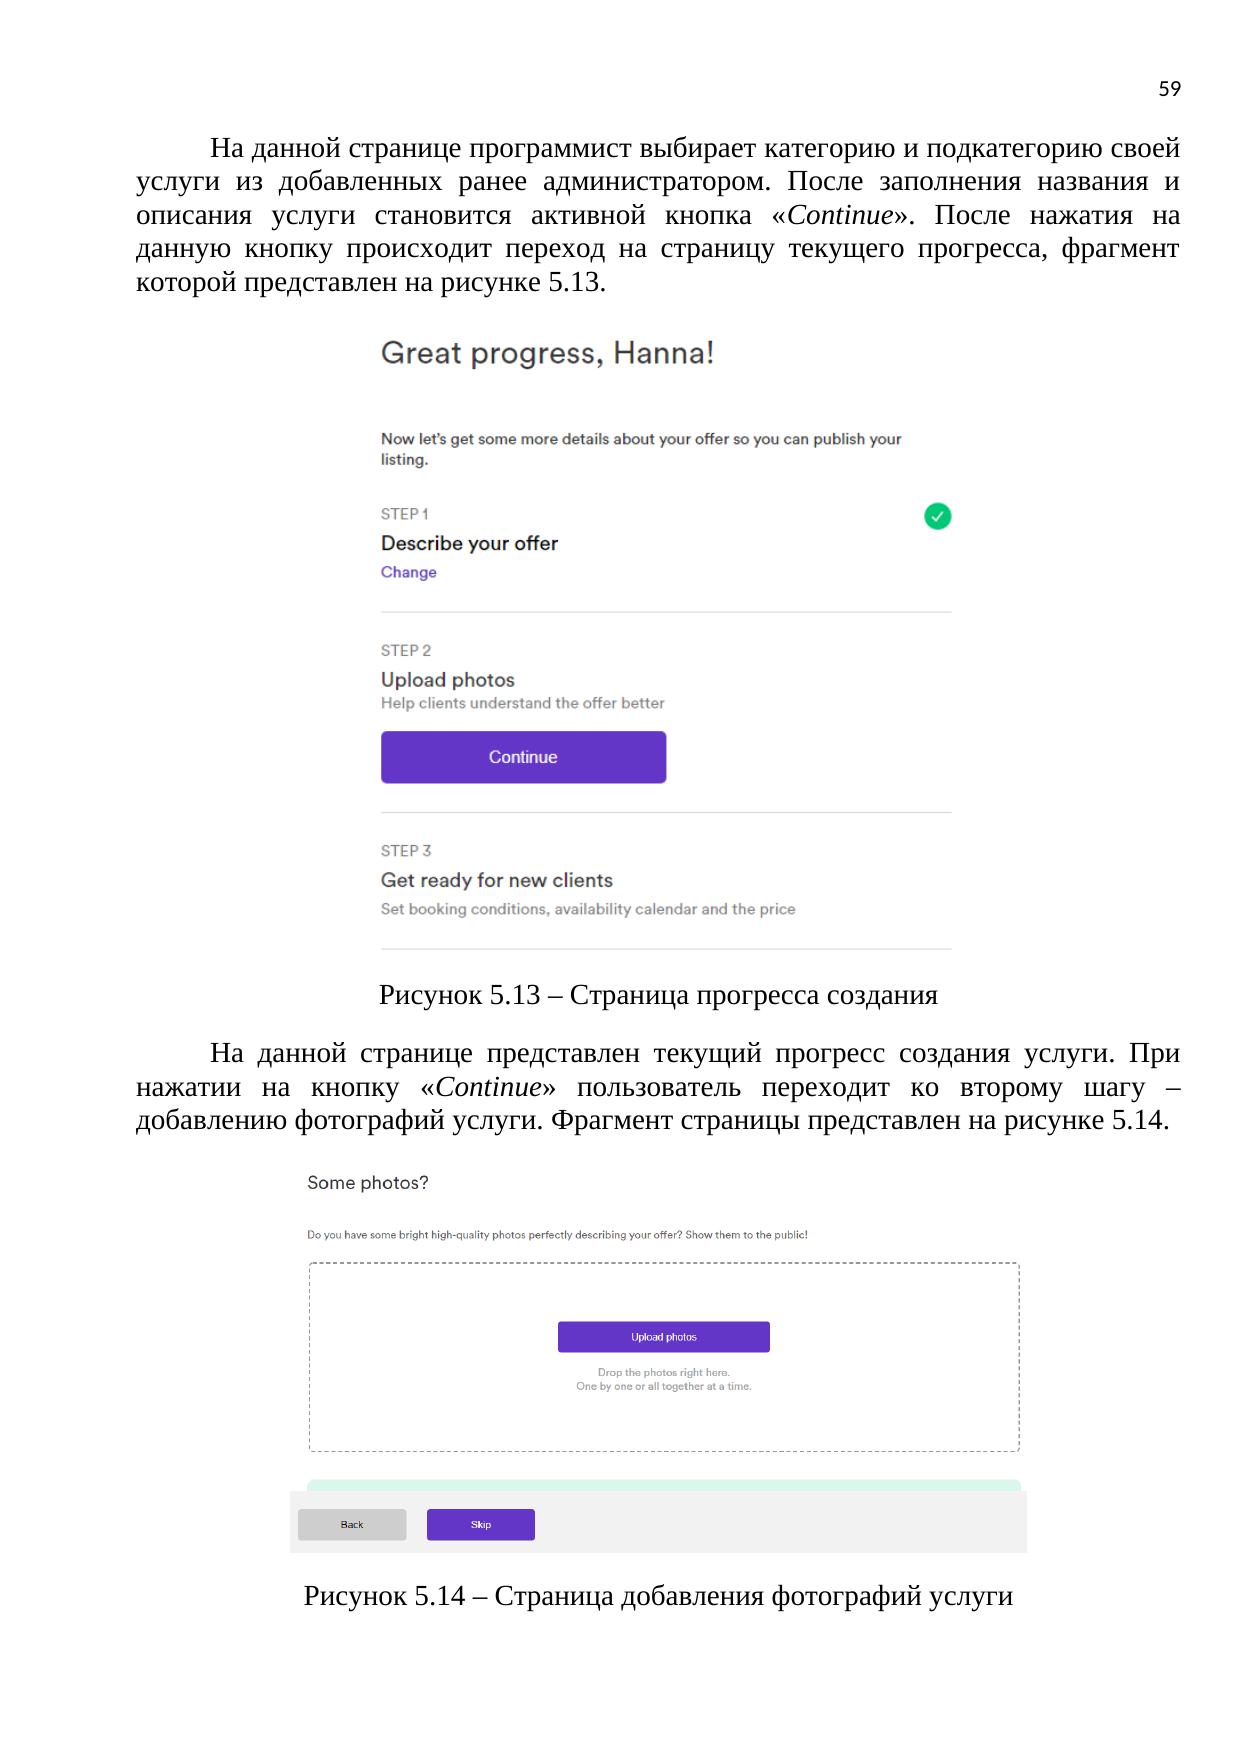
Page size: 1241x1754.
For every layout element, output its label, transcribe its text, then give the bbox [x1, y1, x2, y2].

text На данной странице программист выбирает категорию и подкатегорию своей услуги из добавленных ранее администратором. После заполнения названия и описания услуги становится активной кнопка «Continue». После нажатия на данную кнопку происходит переход на страницу текущего прогресса, фрагмент которой представлен на рисунке 5.13. [136, 130, 1181, 298]
text Рисунок 5.13 – Страница прогресса создания [136, 977, 1181, 1010]
text Рисунок 5.14 – Страница добавления фотографий услуги [136, 1578, 1181, 1611]
text На данной странице представлен текущий прогресс создания услуги. При нажатии на кнопку «Continue» пользователь переходит ко второму шагу – добавлению фотографий услуги. Фрагмент страницы представлен на рисунке 5.14. [136, 1035, 1181, 1136]
picture [290, 1165, 1027, 1553]
picture [356, 326, 962, 952]
